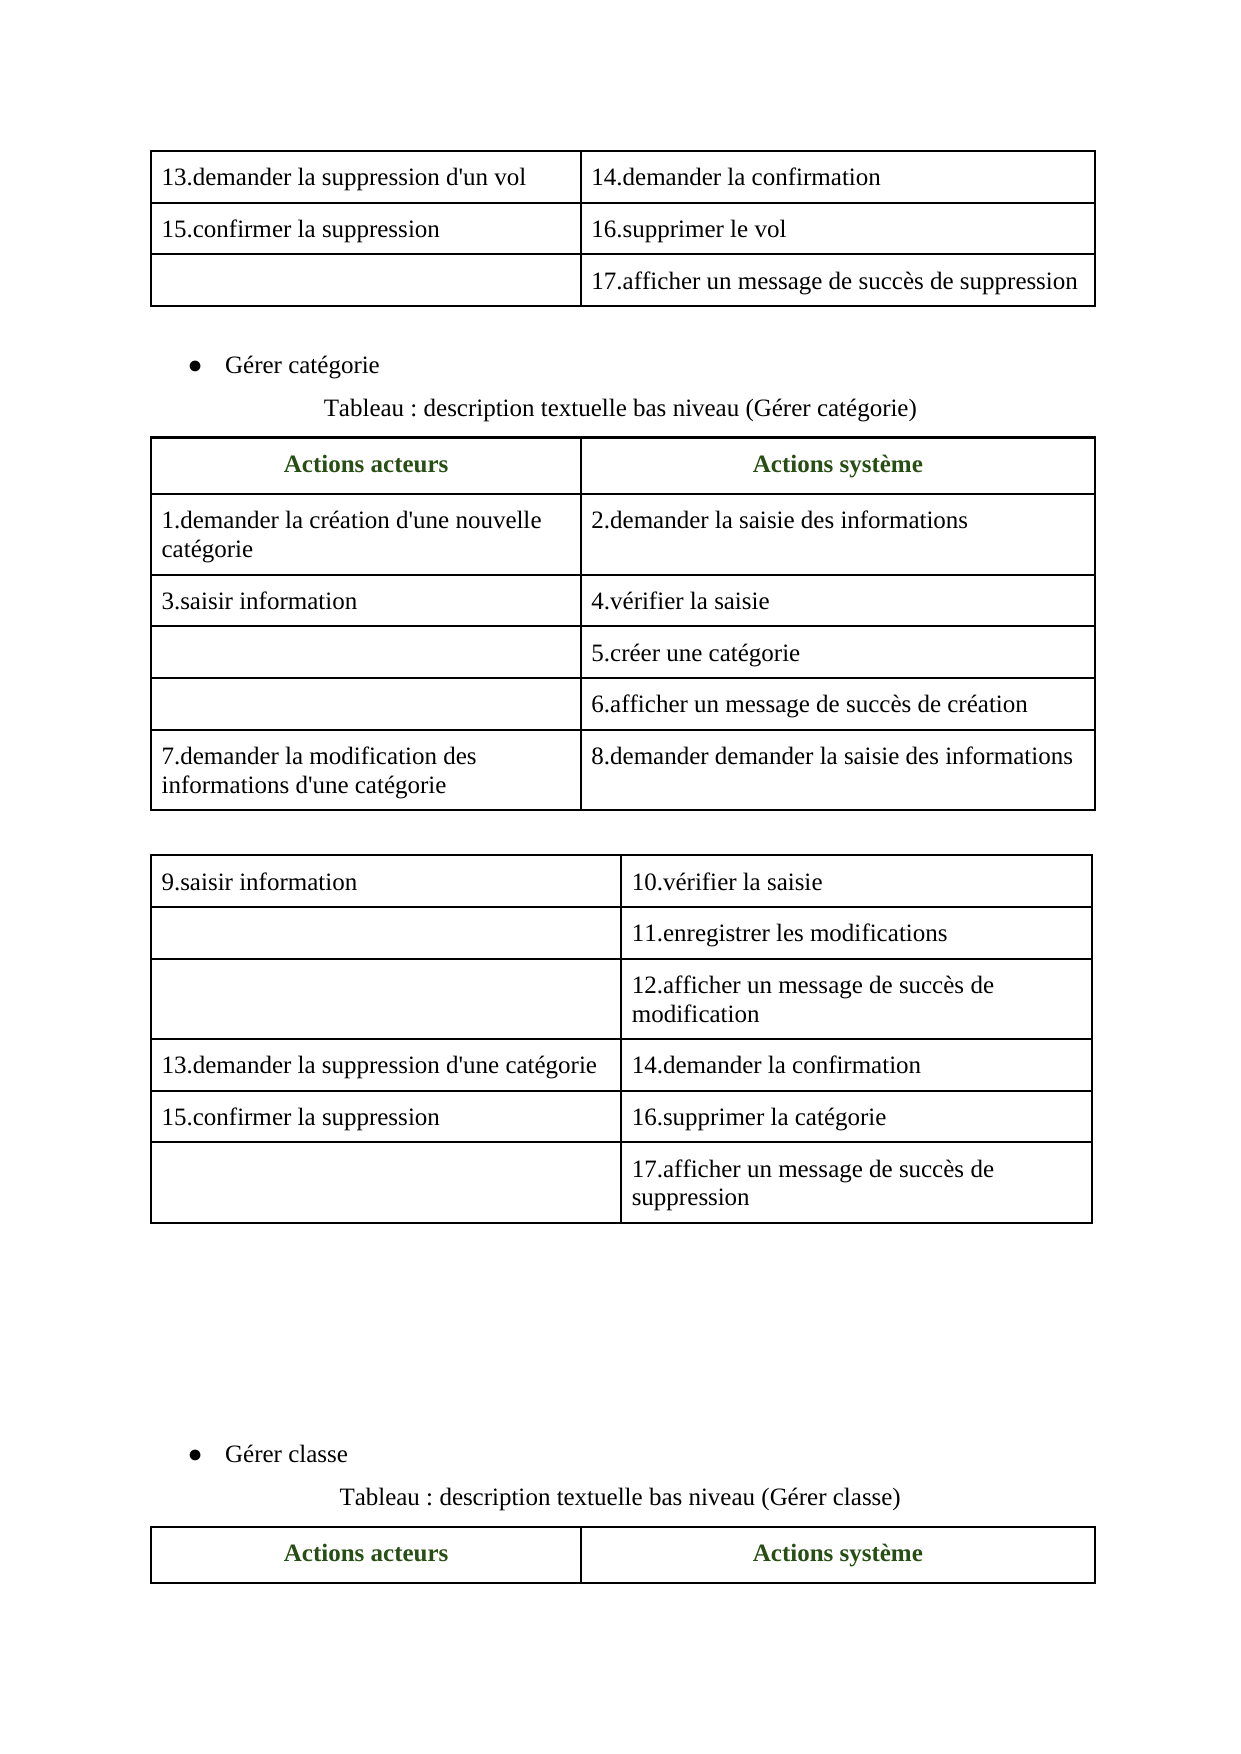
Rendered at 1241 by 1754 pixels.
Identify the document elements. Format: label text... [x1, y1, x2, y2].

table_cell 6.afficher un message de succès de création [582, 679, 1094, 728]
table_cell 5.créer une catégorie [582, 627, 1094, 677]
table_cell [152, 1143, 620, 1222]
table_cell 15.confirmer la suppression [152, 1092, 620, 1141]
table_cell 17.afficher un message de succès de suppression [582, 255, 1094, 305]
table_header Actions système [582, 439, 1094, 493]
table_header Actions système [582, 1528, 1094, 1582]
table_cell 15.confirmer la suppression [152, 204, 580, 253]
table_cell 16.supprimer la catégorie [622, 1092, 1091, 1141]
list Gérer catégorie [187, 350, 1090, 379]
table_cell 2.demander la saisie des informations [582, 495, 1094, 573]
table_cell 13.demander la suppression d'une catégorie [152, 1040, 620, 1089]
table_cell 11.enregistrer les modifications [622, 908, 1091, 957]
table_cell 3.saisir information [152, 576, 580, 625]
table_cell 4.vérifier la saisie [582, 576, 1094, 625]
table_header 10.vérifier la saisie [622, 856, 1091, 906]
table_header Actions acteurs [152, 439, 580, 493]
table_cell 7.demander la modification des informations d'une catégorie [152, 731, 580, 809]
table_cell 1.demander la création d'une nouvelle catégorie [152, 495, 580, 573]
table_header Actions acteurs [152, 1528, 580, 1582]
text Tableau : description textuelle bas niveau (Gérer catégorie) [150, 393, 1090, 422]
table_header 9.saisir information [152, 856, 620, 906]
table_cell 16.supprimer le vol [582, 204, 1094, 253]
table_cell [152, 960, 620, 1038]
table_cell 12.afficher un message de succès de modification [622, 960, 1091, 1038]
table_cell 14.demander la confirmation [622, 1040, 1091, 1089]
table_cell [152, 627, 580, 677]
table_cell [152, 908, 620, 957]
table_cell [152, 679, 580, 728]
table_cell [152, 255, 580, 305]
table_cell 8.demander demander la saisie des informations [582, 731, 1094, 809]
table_cell 14.demander la confirmation [582, 152, 1094, 202]
table_cell 17.afficher un message de succès de suppression [622, 1143, 1091, 1222]
table_cell 13.demander la suppression d'un vol [152, 152, 580, 202]
text Tableau : description textuelle bas niveau (Gérer classe) [150, 1482, 1090, 1511]
list Gérer classe [187, 1439, 1090, 1468]
